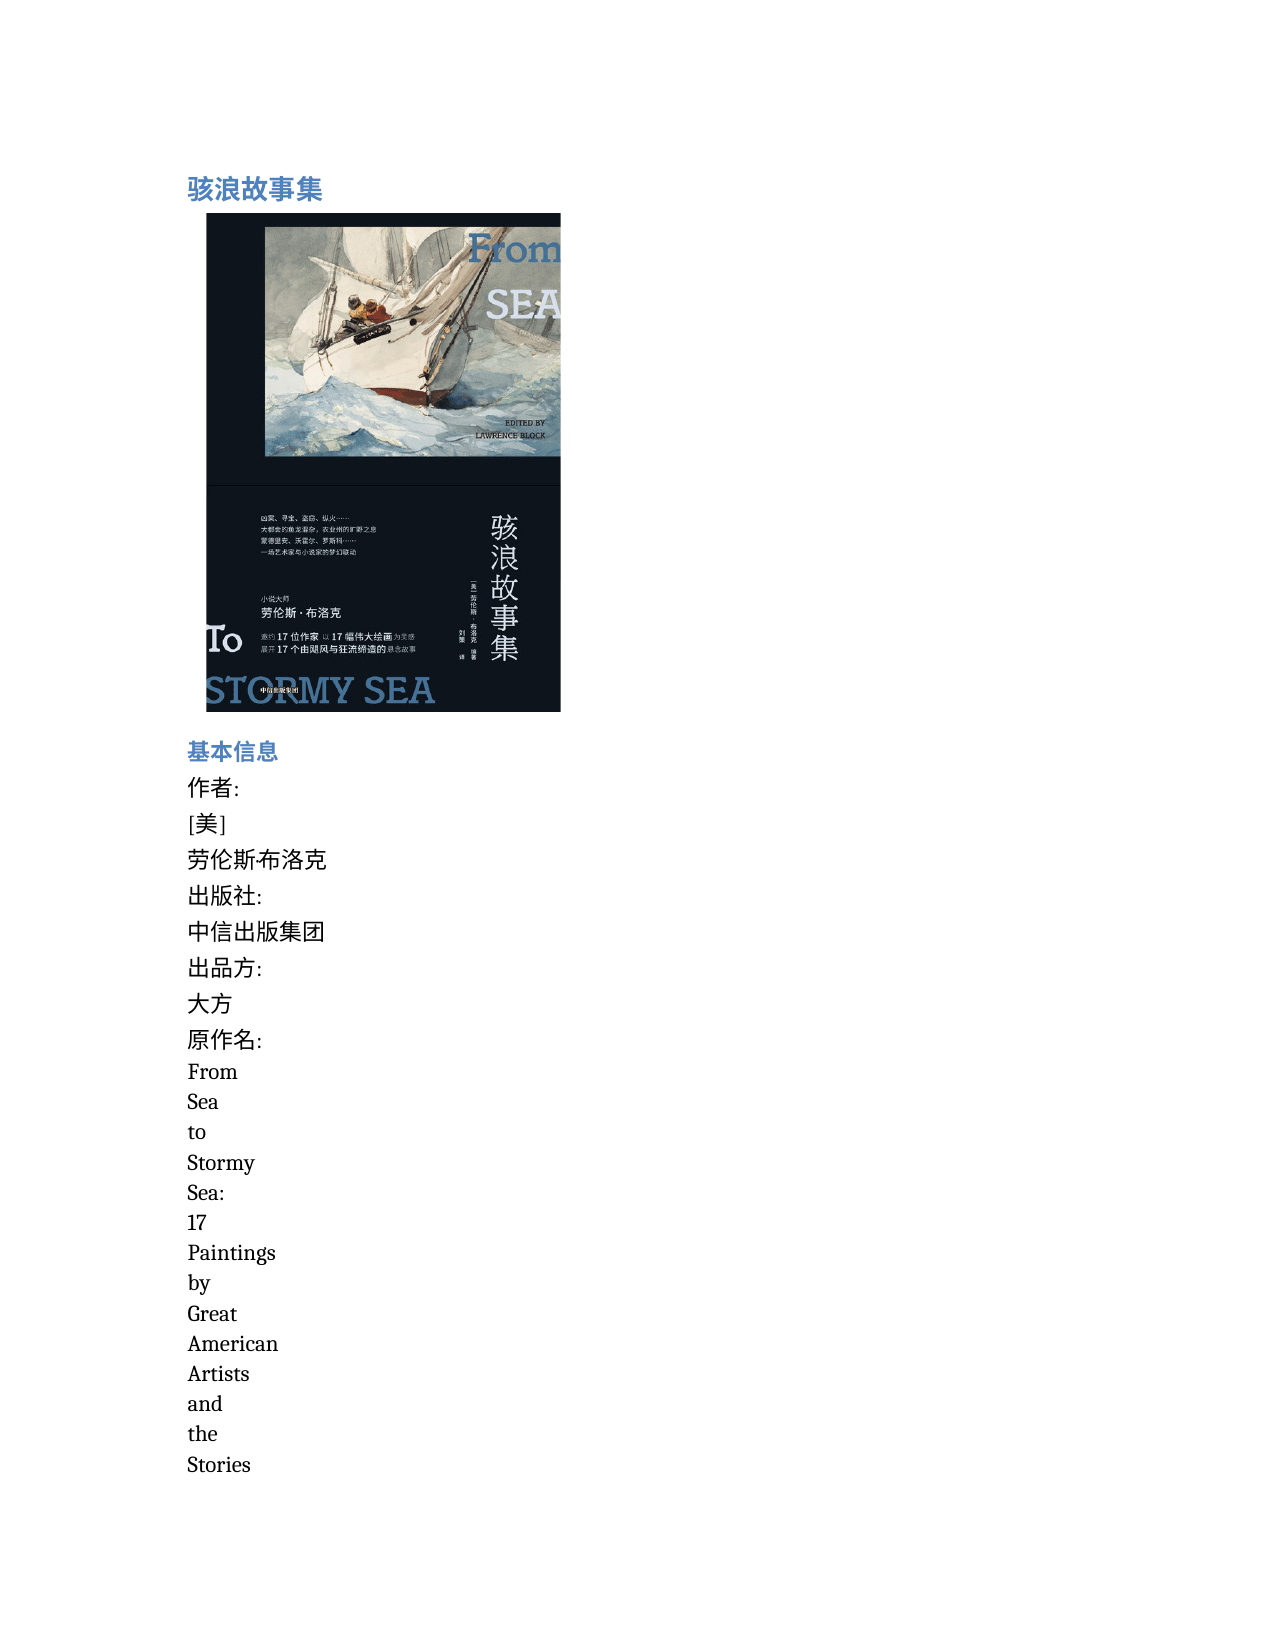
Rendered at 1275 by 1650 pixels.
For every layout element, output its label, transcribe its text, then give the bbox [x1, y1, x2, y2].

subtitle 基本信息 [187, 736, 1087, 767]
picture [206, 213, 561, 712]
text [187, 772, 1087, 1478]
subtitle 骇浪故事集 [187, 171, 1087, 208]
